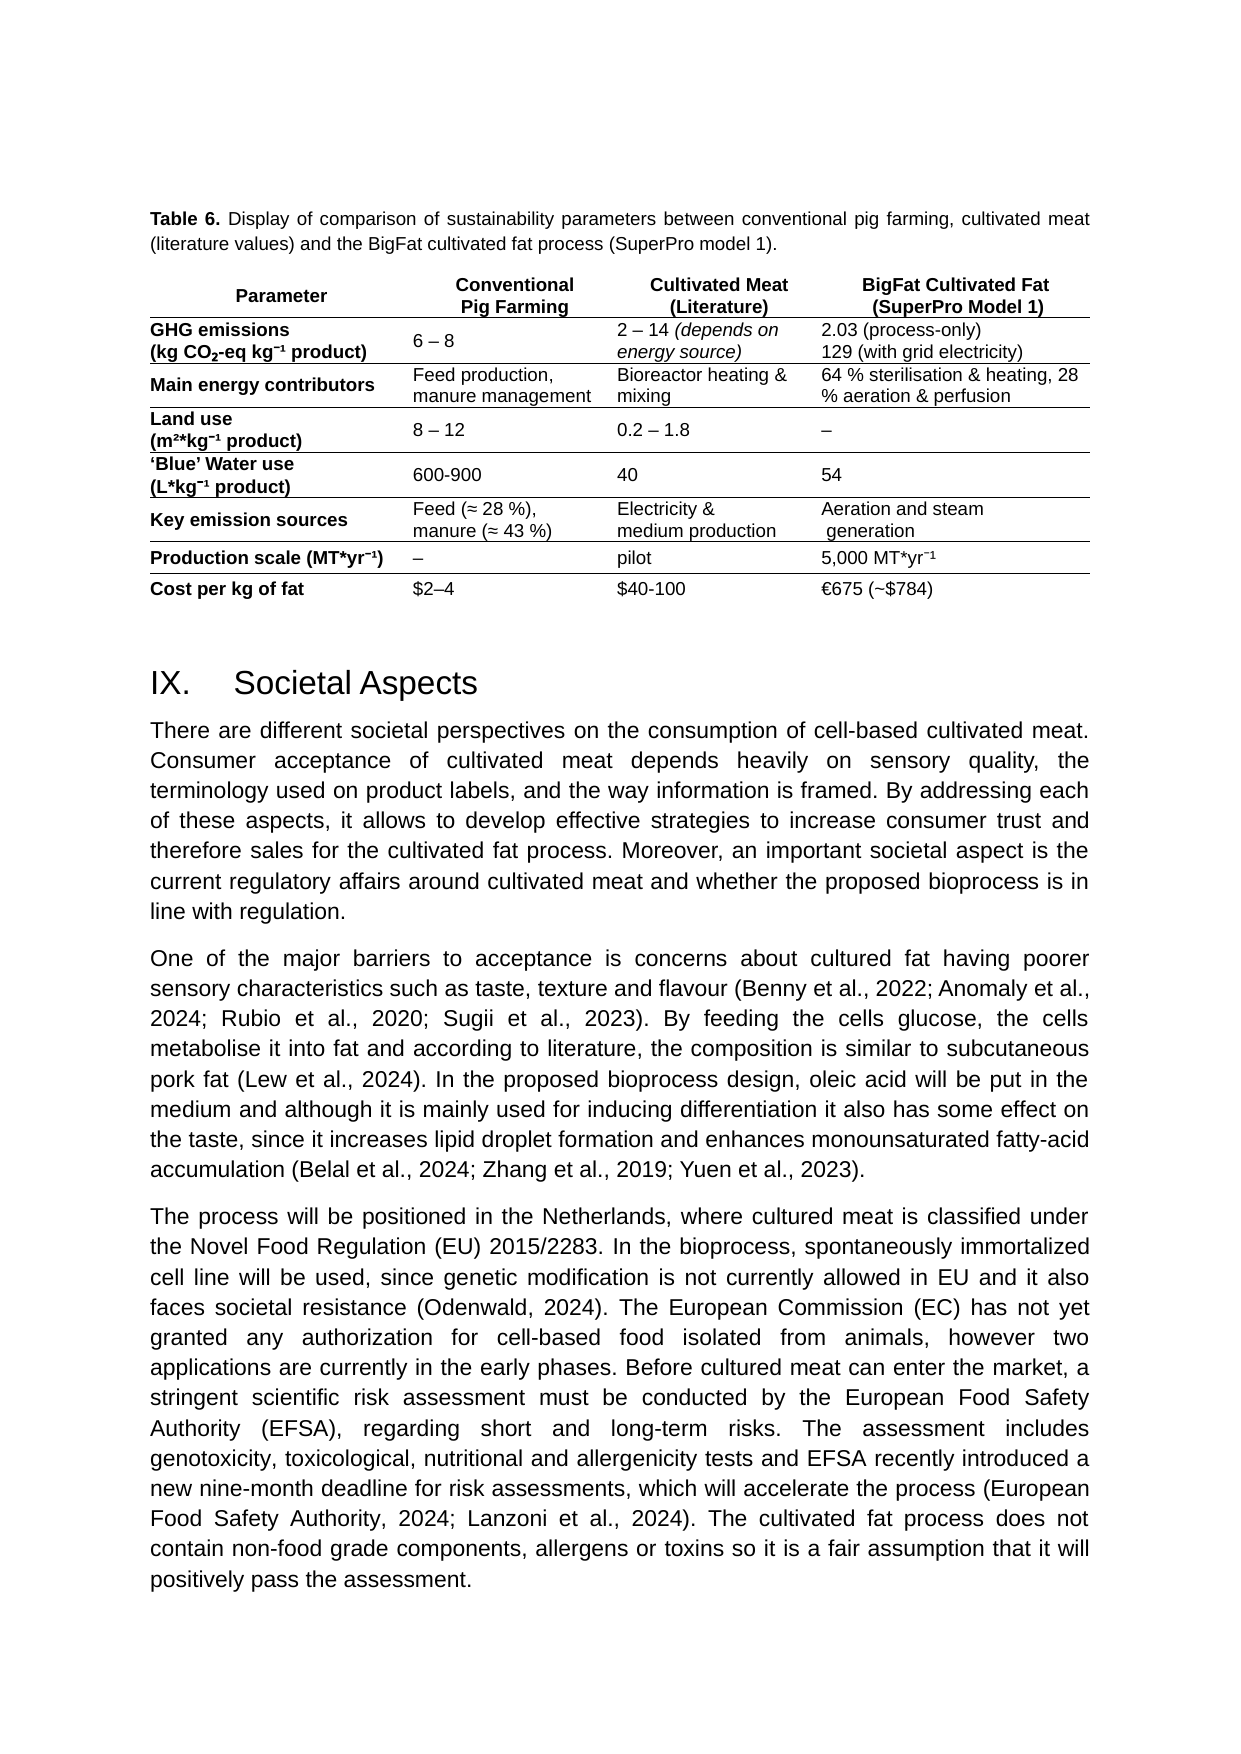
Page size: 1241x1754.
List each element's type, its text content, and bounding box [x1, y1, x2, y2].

table_cell 5,000 MT*yr⁻¹ [821, 542, 1090, 572]
table_cell 40 [617, 453, 821, 497]
table_cell – [821, 408, 1090, 452]
table_cell ‘Blue’ Water use (L*kg⁻¹ product) [150, 453, 413, 497]
subtitle IX. Societal Aspects [150, 663, 1090, 702]
table_cell 2.03 (process-only) 129 (with grid electricity) [821, 318, 1090, 362]
table_cell Production scale (MT*yr⁻¹) [150, 542, 413, 572]
table_cell $2–4 [413, 574, 617, 604]
table_cell €675 (~$784) [821, 574, 1090, 604]
table_cell 600-900 [413, 453, 617, 497]
table_header Cultivated Meat (Literature) [617, 274, 821, 317]
table_cell 0.2 – 1.8 [617, 408, 821, 452]
table_cell Land use (m²*kg⁻¹ product) [150, 408, 413, 452]
table_cell Electricity & medium production [617, 498, 821, 541]
table_cell pilot [617, 542, 821, 572]
table_header Conventional Pig Farming [413, 274, 617, 317]
table_cell GHG emissions (kg CO₂-eq kg⁻¹ product) [150, 318, 413, 362]
table_cell Aeration and steam generation [821, 498, 1090, 541]
table_cell Cost per kg of fat [150, 574, 413, 604]
table_cell Main energy contributors [150, 364, 413, 407]
table_cell 6 – 8 [413, 318, 617, 362]
table_cell 2 – 14 (depends on energy source) [617, 318, 821, 362]
table_cell Bioreactor heating & mixing [617, 364, 821, 407]
table_cell – [413, 542, 617, 572]
text Table 6. Display of comparison of sustainability parameters between conventional pig farming, cultivated meat (literature values) and the BigFat cultivated fat process (SuperPro model 1). [150, 208, 1090, 254]
table_cell 8 – 12 [413, 408, 617, 452]
table_cell 64 % sterilisation & heating, 28 % aeration & perfusion [821, 364, 1090, 407]
text One of the major barriers to acceptance is concerns about cultured fat having poorer sensory characteristics such as taste, texture and flavour (Benny et al., 2022; Anomaly et al., 2024; Rubio et al., 2020; Sugii et al., 2023). By feeding the cells glucose, the cells metabolise it into fat and according to literature, the composition is similar to subcutaneous pork fat (Lew et al., 2024). In the proposed bioprocess design, oleic acid will be put in the medium and although it is mainly used for inducing differentiation it also has some effect on the taste, since it increases lipid droplet formation and enhances monounsaturated fatty-acid accumulation (Belal et al., 2024; Zhang et al., 2019; Yuen et al., 2023). [150, 945, 1090, 1183]
table_header Parameter [150, 274, 413, 317]
table_cell Key emission sources [150, 498, 413, 541]
table_header BigFat Cultivated Fat (SuperPro Model 1) [821, 274, 1090, 317]
text There are different societal perspectives on the consumption of cell-based cultivated meat. Consumer acceptance of cultivated meat depends heavily on sensory quality, the terminology used on product labels, and the way information is framed. By addressing each of these aspects, it allows to develop effective strategies to increase consumer trust and therefore sales for the cultivated fat process. Moreover, an important societal aspect is the current regulatory affairs around cultivated meat and whether the proposed bioprocess is in line with regulation. [150, 717, 1090, 924]
table_cell $40-100 [617, 574, 821, 604]
table_cell Feed (≈ 28 %), manure (≈ 43 %) [413, 498, 617, 541]
text The process will be positioned in the Netherlands, where cultured meat is classified under the Novel Food Regulation (EU) 2015/2283. In the bioprocess, spontaneously immortalized cell line will be used, since genetic modification is not currently allowed in EU and it also faces societal resistance (Odenwald, 2024). The European Commission (EC) has not yet granted any authorization for cell-based food isolated from animals, however two applications are currently in the early phases. Before cultured meat can enter the market, a stringent scientific risk assessment must be conducted by the European Food Safety Authority (EFSA), regarding short and long-term risks. The assessment includes genotoxicity, toxicological, nutritional and allergenicity tests and EFSA recently introduced a new nine-month deadline for risk assessments, which will accelerate the process (European Food Safety Authority, 2024; Lanzoni et al., 2024). The cultivated fat process does not contain non-food grade components, allergens or toxins so it is a fair assumption that it will positively pass the assessment. [150, 1203, 1090, 1592]
table_cell 54 [821, 453, 1090, 497]
table_cell Feed production, manure management [413, 364, 617, 407]
